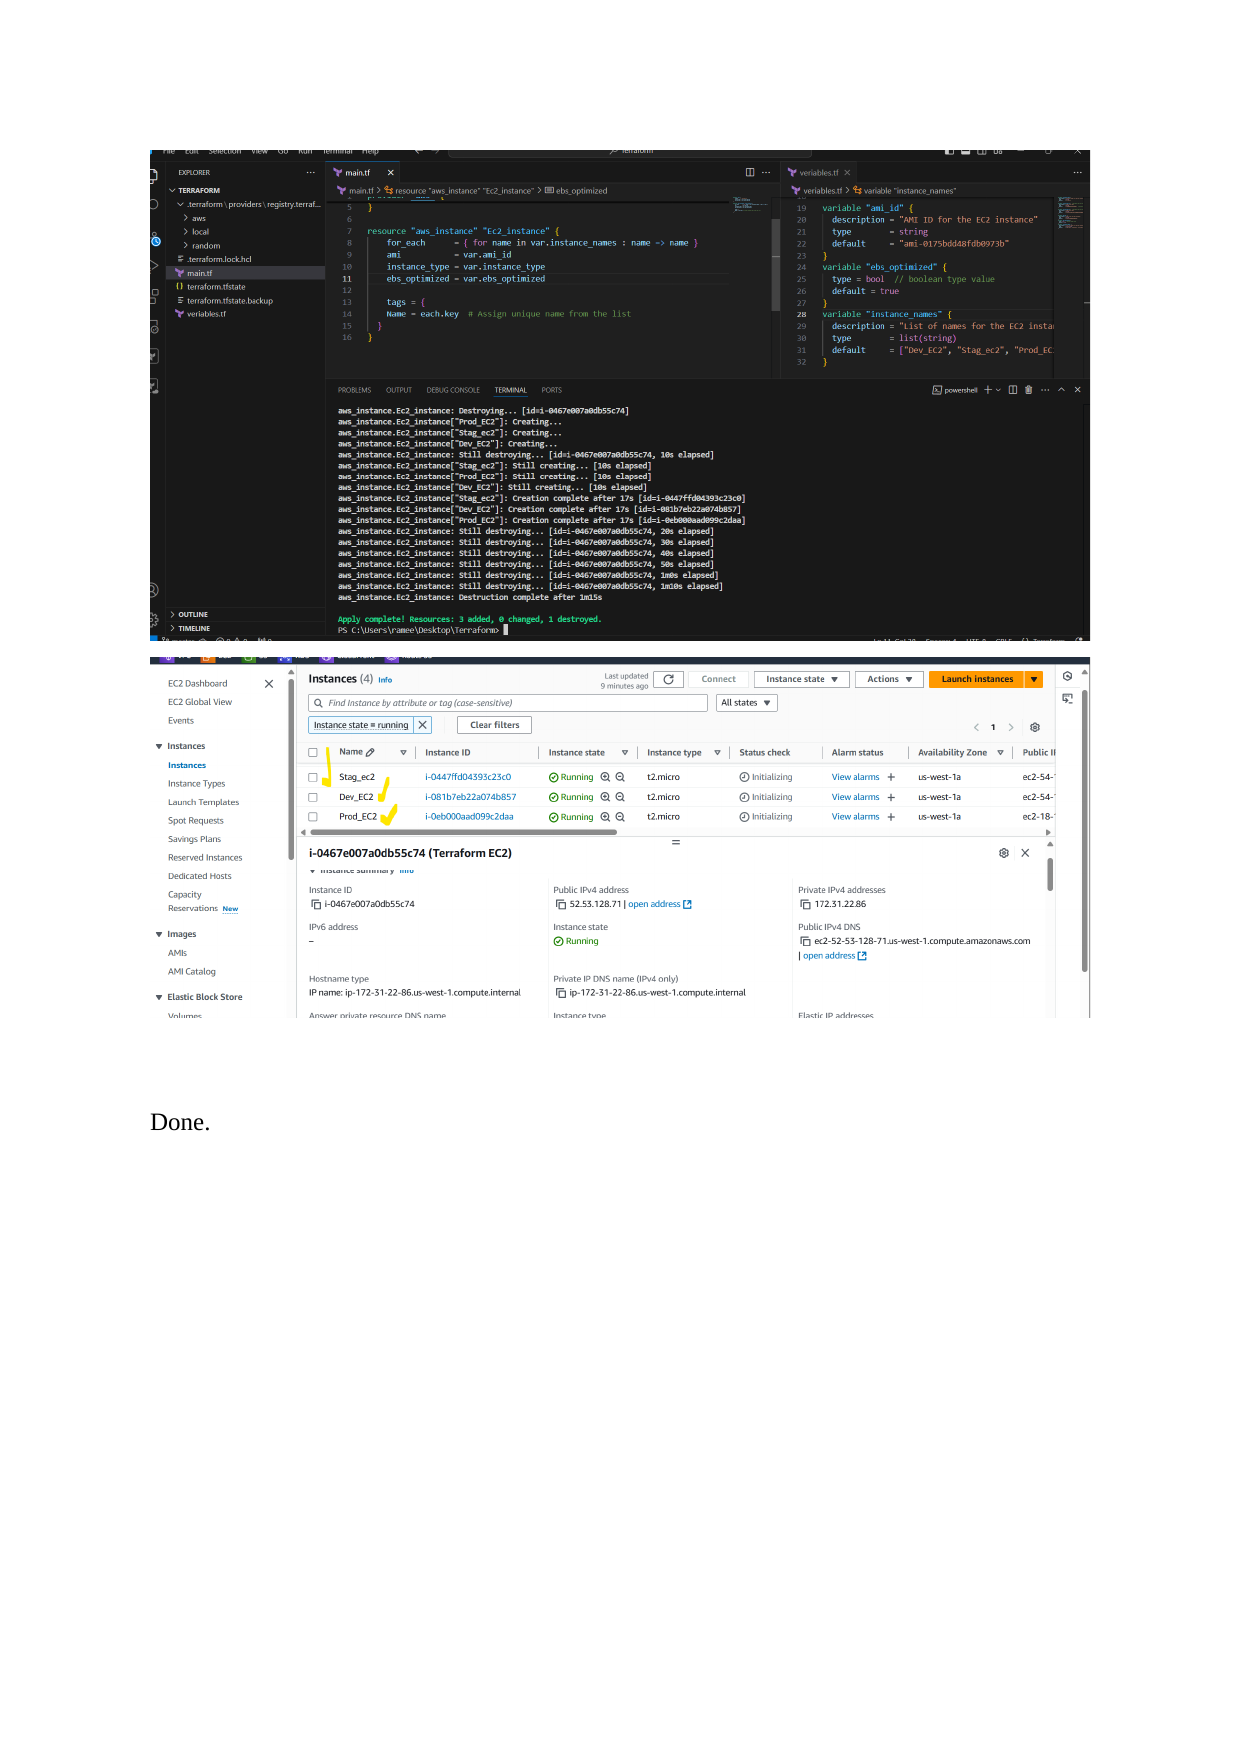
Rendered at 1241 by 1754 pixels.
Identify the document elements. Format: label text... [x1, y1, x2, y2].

picture [150, 150, 1091, 641]
text Done. [150, 1107, 1090, 1136]
picture [150, 657, 1091, 1018]
